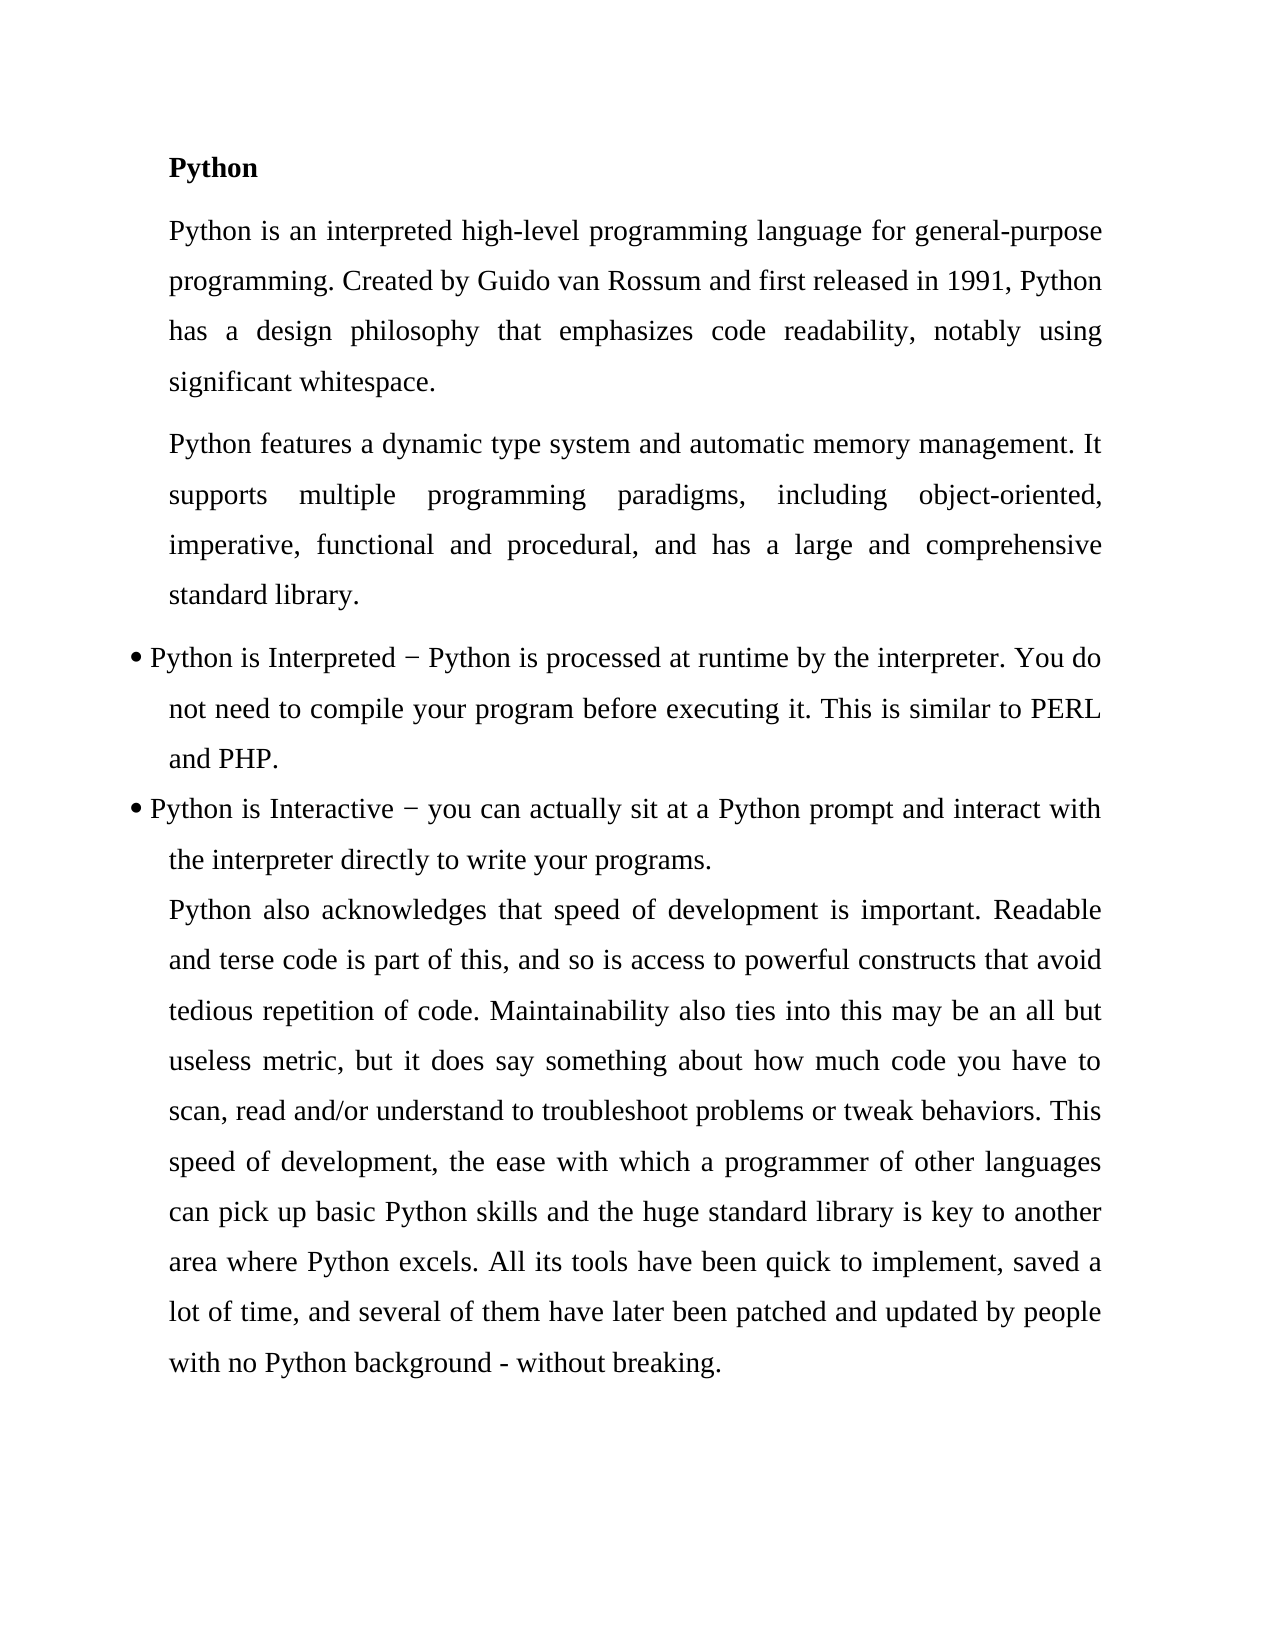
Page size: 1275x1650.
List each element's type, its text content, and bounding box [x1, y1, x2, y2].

text Python [169, 150, 1103, 183]
list Python is Interpreted − Python is processed at runtime by the interpreter. You do not need to compile your program before executing it. This is similar to PERL and PHP. [131, 640, 1103, 774]
text Python also acknowledges that speed of development is important. Readable and terse code is part of this, and so is access to powerful constructs that avoid tedious repetition of code. Maintainability also ties into this may be an all but useless metric, but it does say something about how much code you have to scan, read and/or understand to troubleshoot problems or tweak behaviors. This speed of development, the ease with which a programmer of other languages can pick up basic Python skills and the huge standard library is key to another area where Python excels. All its tools have been quick to implement, saved a lot of time, and several of them have later been patched and updated by people with no Python background - without breaking. [169, 892, 1103, 1378]
text Python features a dynamic type system and automatic memory management. It supports multiple programming paradigms, including object-oriented, imperative, functional and procedural, and has a large and comprehensive standard library. [169, 427, 1103, 611]
list Python is Interactive − you can actually sit at a Python prompt and interact with the interpreter directly to write your programs. [131, 791, 1103, 875]
text Python is an interpreted high-level programming language for general-purpose programming. Created by Guido van Rossum and first released in 1991, Python has a design philosophy that emphasizes code readability, notably using significant whitespace. [169, 213, 1103, 397]
